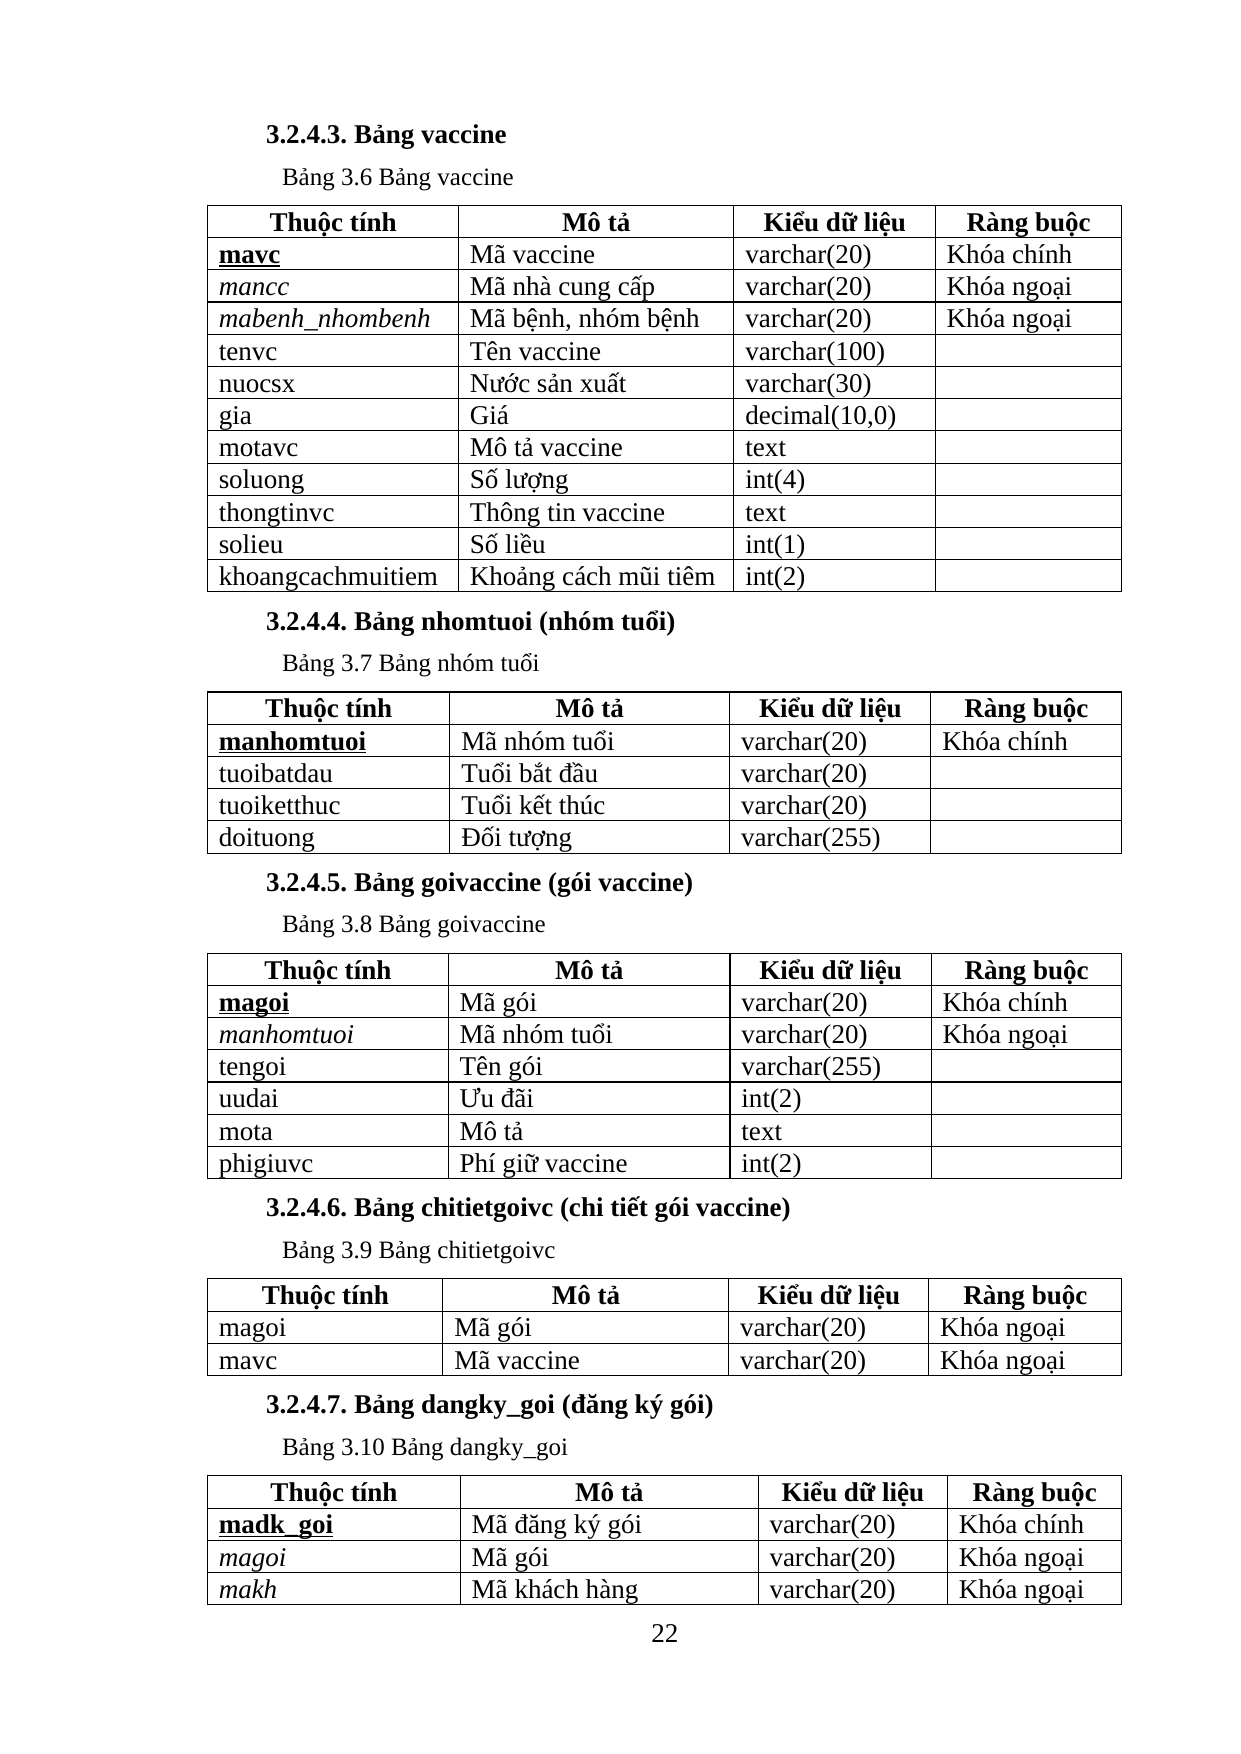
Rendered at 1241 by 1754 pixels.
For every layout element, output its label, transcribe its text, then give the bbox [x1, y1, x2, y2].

table_cell varchar(20) [730, 757, 930, 788]
table_cell magoi [208, 986, 448, 1017]
table_cell mancc [208, 270, 458, 301]
table_cell Thông tin vaccine [459, 496, 733, 527]
table_cell mavc [208, 238, 458, 269]
table_cell varchar(20) [734, 303, 935, 334]
table_header Kiểu dữ liệu [731, 954, 931, 985]
table_cell varchar(20) [759, 1541, 947, 1572]
table_cell Khóa ngoại [936, 270, 1121, 301]
table_header Thuộc tính [208, 206, 458, 237]
table_cell [932, 1115, 1121, 1146]
table_header Kiểu dữ liệu [759, 1476, 947, 1507]
table_cell [936, 399, 1121, 430]
table_cell varchar(20) [730, 789, 930, 820]
table_cell Mã bệnh, nhóm bệnh [459, 303, 733, 334]
table_cell varchar(20) [730, 725, 930, 756]
table_cell Khóa chính [948, 1509, 1121, 1539]
table_header Mô tả [459, 206, 733, 237]
table_header Mô tả [461, 1476, 758, 1507]
table_cell Khóa ngoại [948, 1541, 1121, 1572]
table_cell Mã gói [461, 1541, 758, 1572]
table_cell tuoibatdau [208, 757, 449, 788]
table_cell [936, 464, 1121, 494]
table_cell Mã vaccine [459, 238, 733, 269]
table_cell Khóa ngoại [929, 1312, 1121, 1343]
table_cell Mã nhóm tuổi [450, 725, 729, 756]
table_header Mô tả [443, 1279, 728, 1311]
table_cell varchar(255) [730, 821, 930, 852]
table_cell makh [208, 1573, 460, 1604]
table_cell Ưu đãi [449, 1083, 729, 1114]
table_cell int(2) [734, 560, 935, 591]
table_cell varchar(20) [729, 1344, 928, 1375]
table_cell text [734, 431, 935, 462]
table_cell Mã nhóm tuổi [449, 1018, 729, 1049]
table_header Thuộc tính [208, 954, 448, 985]
table_cell text [731, 1115, 931, 1146]
table_cell Khóa chính [936, 238, 1121, 269]
table_cell decimal(10,0) [734, 399, 935, 430]
table_cell [931, 757, 1121, 788]
table_cell magoi [208, 1541, 460, 1572]
table_cell Mã gói [449, 986, 729, 1017]
table_cell int(2) [731, 1147, 931, 1178]
table_cell Khóa chính [932, 986, 1121, 1017]
table_cell Khóa ngoại [936, 303, 1121, 334]
table_cell [936, 560, 1121, 591]
table_cell mavc [208, 1344, 442, 1375]
table_cell varchar(255) [731, 1050, 931, 1081]
table_cell Mã đăng ký gói [461, 1509, 758, 1539]
table_cell Phí giữ vaccine [449, 1147, 729, 1178]
table_header Ràng buộc [936, 206, 1121, 237]
table_cell [932, 1050, 1121, 1081]
table_cell [931, 821, 1121, 852]
table_cell varchar(20) [734, 238, 935, 269]
table_cell Số liều [459, 528, 733, 559]
table_header Mô tả [450, 693, 729, 724]
table_cell tengoi [208, 1050, 448, 1081]
table_cell Đối tượng [450, 821, 729, 852]
subtitle Bảng dangky_goi (đăng ký gói) [266, 1388, 1122, 1419]
table_cell thongtinvc [208, 496, 458, 527]
table_cell Khóa ngoại [948, 1573, 1121, 1604]
table_cell Tên vaccine [459, 335, 733, 366]
table_cell Tên gói [449, 1050, 729, 1081]
table_cell motavc [208, 431, 458, 462]
table_cell varchar(20) [731, 1018, 931, 1049]
table_header Thuộc tính [208, 1476, 460, 1507]
table_cell varchar(20) [729, 1312, 928, 1343]
table_cell gia [208, 399, 458, 430]
table_cell Nước sản xuất [459, 367, 733, 398]
table_header Kiểu dữ liệu [734, 206, 935, 237]
table_cell tuoiketthuc [208, 789, 449, 820]
table_cell khoangcachmuitiem [208, 560, 458, 591]
table_cell [936, 528, 1121, 559]
table_header Ràng buộc [932, 954, 1121, 985]
table_header Thuộc tính [208, 1279, 442, 1311]
table_cell [936, 431, 1121, 462]
table_cell madk_goi [208, 1509, 460, 1539]
table_cell phigiuvc [208, 1147, 448, 1178]
table_cell doituong [208, 821, 449, 852]
table_cell varchar(20) [759, 1509, 947, 1539]
table_header Ràng buộc [929, 1279, 1121, 1311]
subtitle Bảng chitietgoivc (chi tiết gói vaccine) [266, 1192, 1122, 1223]
table_header Ràng buộc [931, 693, 1121, 724]
table_cell [932, 1147, 1121, 1178]
table_cell magoi [208, 1312, 442, 1343]
table_cell tenvc [208, 335, 458, 366]
table_header Mô tả [449, 954, 729, 985]
table_cell Mã gói [443, 1312, 728, 1343]
table_cell varchar(20) [734, 270, 935, 301]
table_cell Mã khách hàng [461, 1573, 758, 1604]
table_cell Khóa ngoại [932, 1018, 1121, 1049]
table_cell Khoảng cách mũi tiêm [459, 560, 733, 591]
table_cell Giá [459, 399, 733, 430]
table_cell int(1) [734, 528, 935, 559]
table_cell varchar(100) [734, 335, 935, 366]
subtitle Bảng nhomtuoi (nhóm tuổi) [266, 605, 1122, 636]
table_header Thuộc tính [208, 693, 449, 724]
table_cell Tuổi bắt đầu [450, 757, 729, 788]
subtitle Bảng vaccine [266, 118, 1122, 149]
table_cell [932, 1083, 1121, 1114]
table_cell varchar(20) [759, 1573, 947, 1604]
table_cell manhomtuoi [208, 1018, 448, 1049]
subtitle Bảng goivaccine (gói vaccine) [266, 866, 1122, 897]
table_cell [936, 335, 1121, 366]
table_cell Số lượng [459, 464, 733, 494]
table_cell Khóa ngoại [929, 1344, 1121, 1375]
table_cell varchar(20) [731, 986, 931, 1017]
table_cell text [734, 496, 935, 527]
table_cell solieu [208, 528, 458, 559]
table_cell Khóa chính [931, 725, 1121, 756]
table_cell Tuổi kết thúc [450, 789, 729, 820]
table_cell [936, 496, 1121, 527]
table_header Kiểu dữ liệu [729, 1279, 928, 1311]
table_cell Mã nhà cung cấp [459, 270, 733, 301]
table_cell manhomtuoi [208, 725, 449, 756]
table_header Kiểu dữ liệu [730, 693, 930, 724]
table_cell nuocsx [208, 367, 458, 398]
table_cell mabenh_nhombenh [208, 303, 458, 334]
table_cell Mô tả [449, 1115, 729, 1146]
table_cell varchar(30) [734, 367, 935, 398]
table_cell Mã vaccine [443, 1344, 728, 1375]
table_cell Mô tả vaccine [459, 431, 733, 462]
table_header Ràng buộc [948, 1476, 1121, 1507]
table_cell int(4) [734, 464, 935, 494]
table_cell mota [208, 1115, 448, 1146]
table_cell uudai [208, 1083, 448, 1114]
table_cell soluong [208, 464, 458, 494]
table_cell [931, 789, 1121, 820]
table_cell [936, 367, 1121, 398]
table_cell int(2) [731, 1083, 931, 1114]
